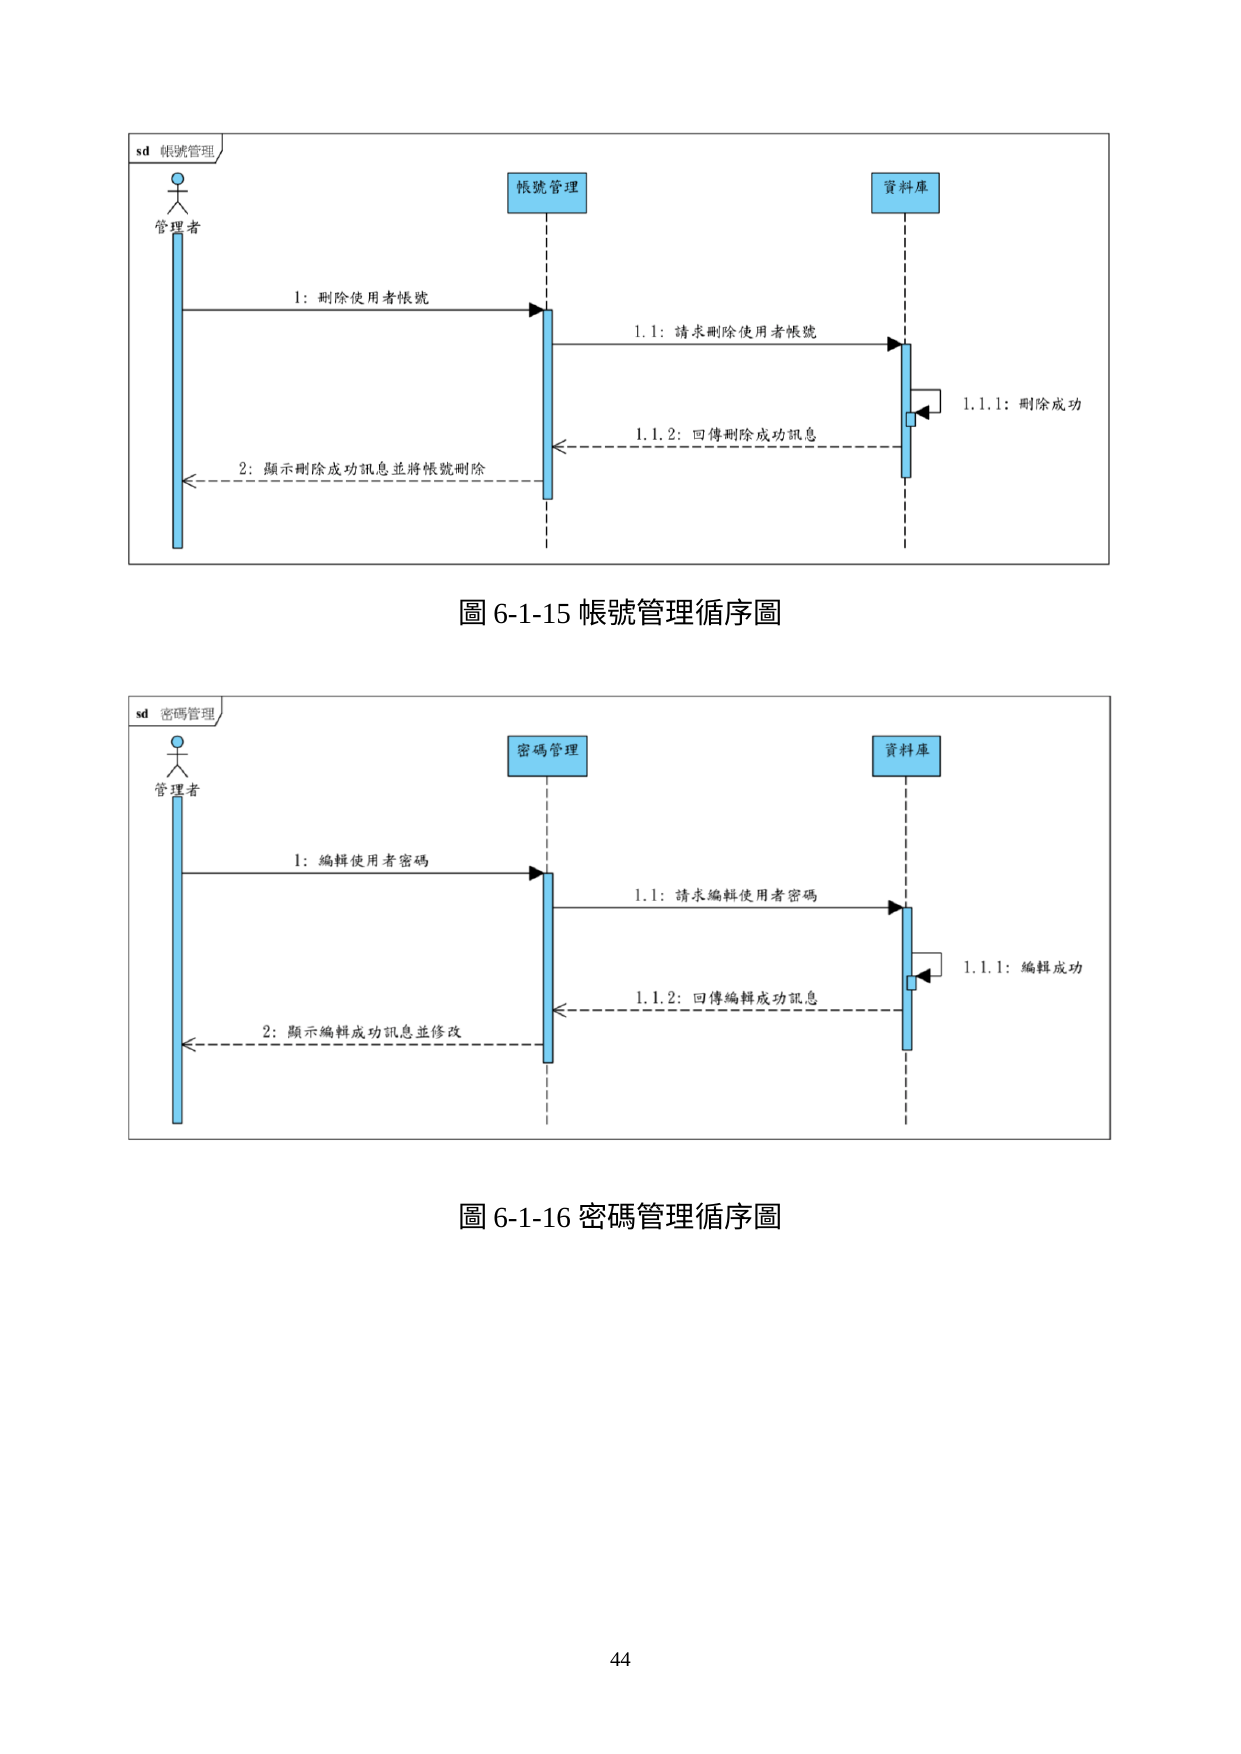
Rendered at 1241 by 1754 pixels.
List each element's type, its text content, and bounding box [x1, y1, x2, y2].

picture [122, 693, 1119, 1147]
picture [122, 127, 1119, 573]
text 圖6-1-16 密碼管理循序圖 [118, 1181, 1122, 1239]
text 圖6-1-15 帳號管理循序圖 [118, 577, 1122, 635]
